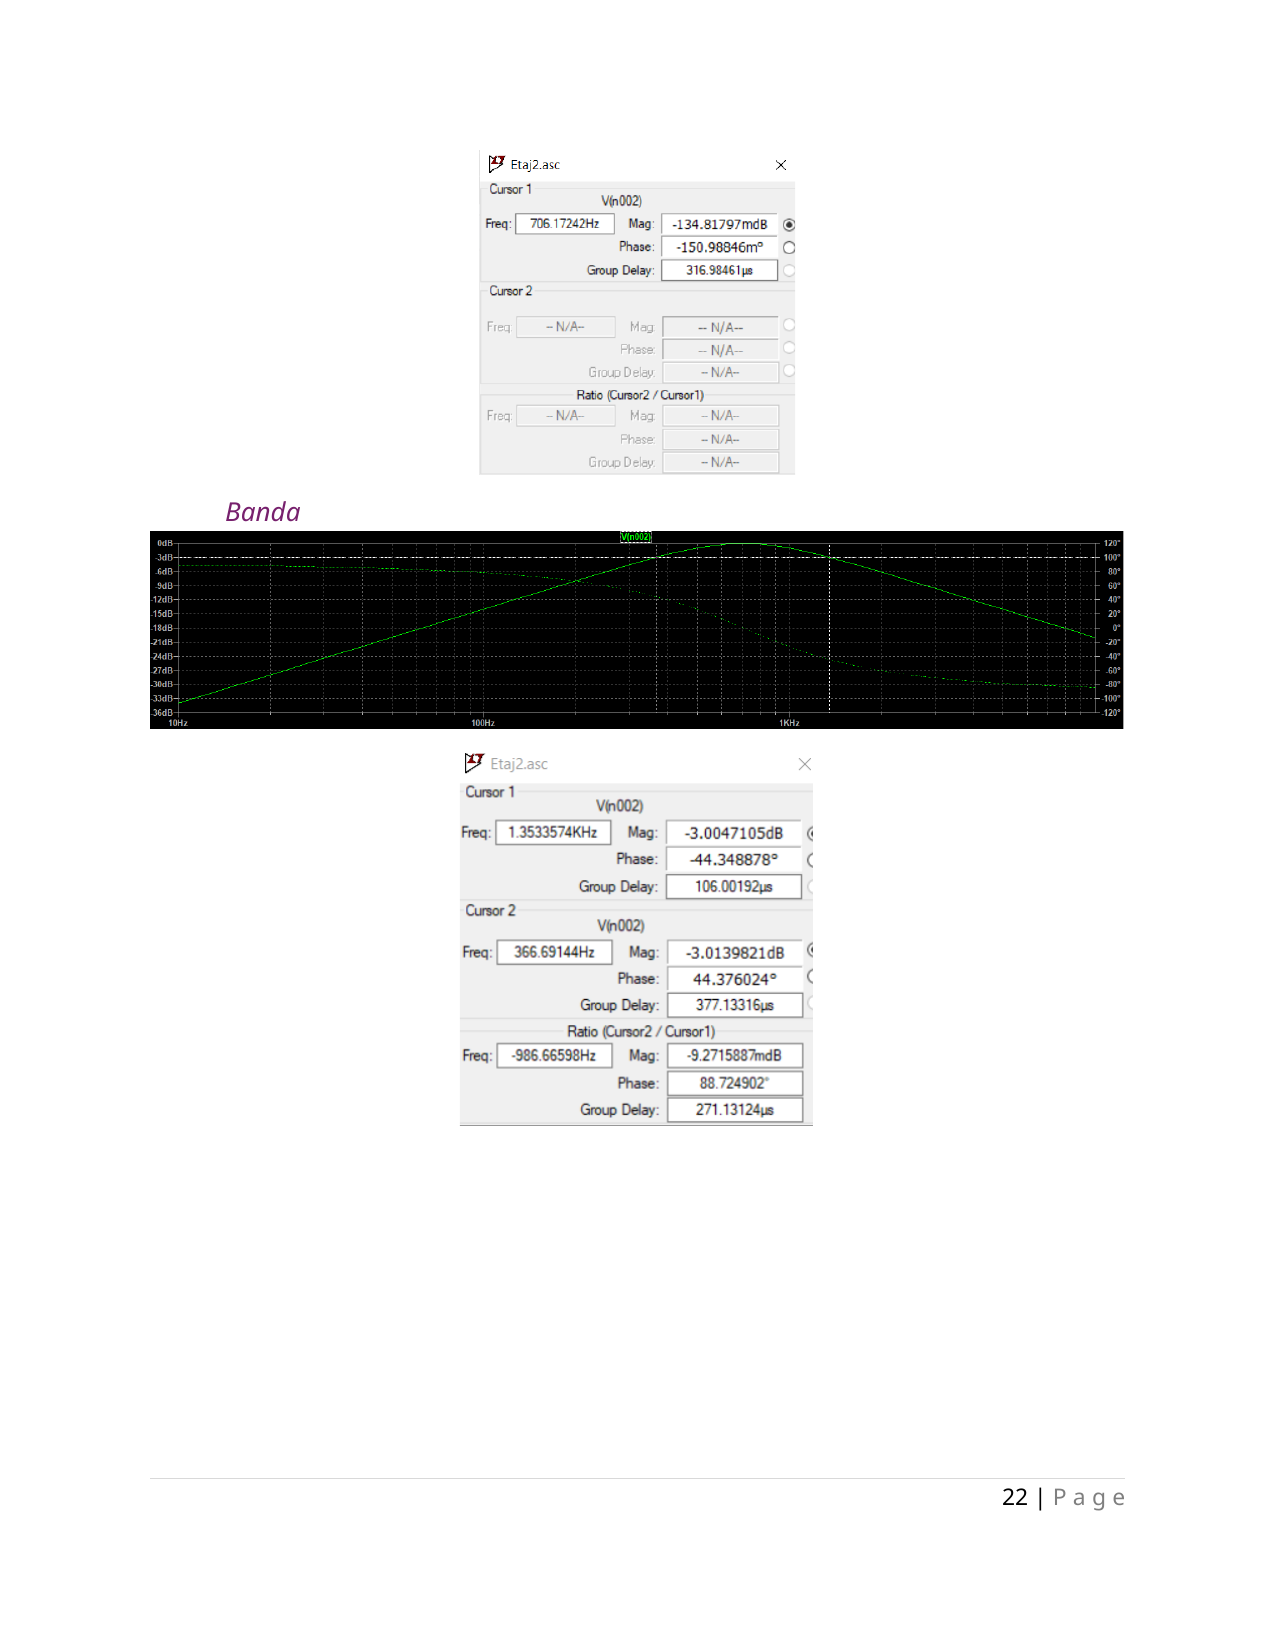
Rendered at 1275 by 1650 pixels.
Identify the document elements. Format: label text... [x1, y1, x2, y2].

picture [150, 531, 1124, 729]
subtitle Banda [150, 493, 1125, 529]
picture [479, 150, 796, 475]
picture [459, 747, 816, 1126]
